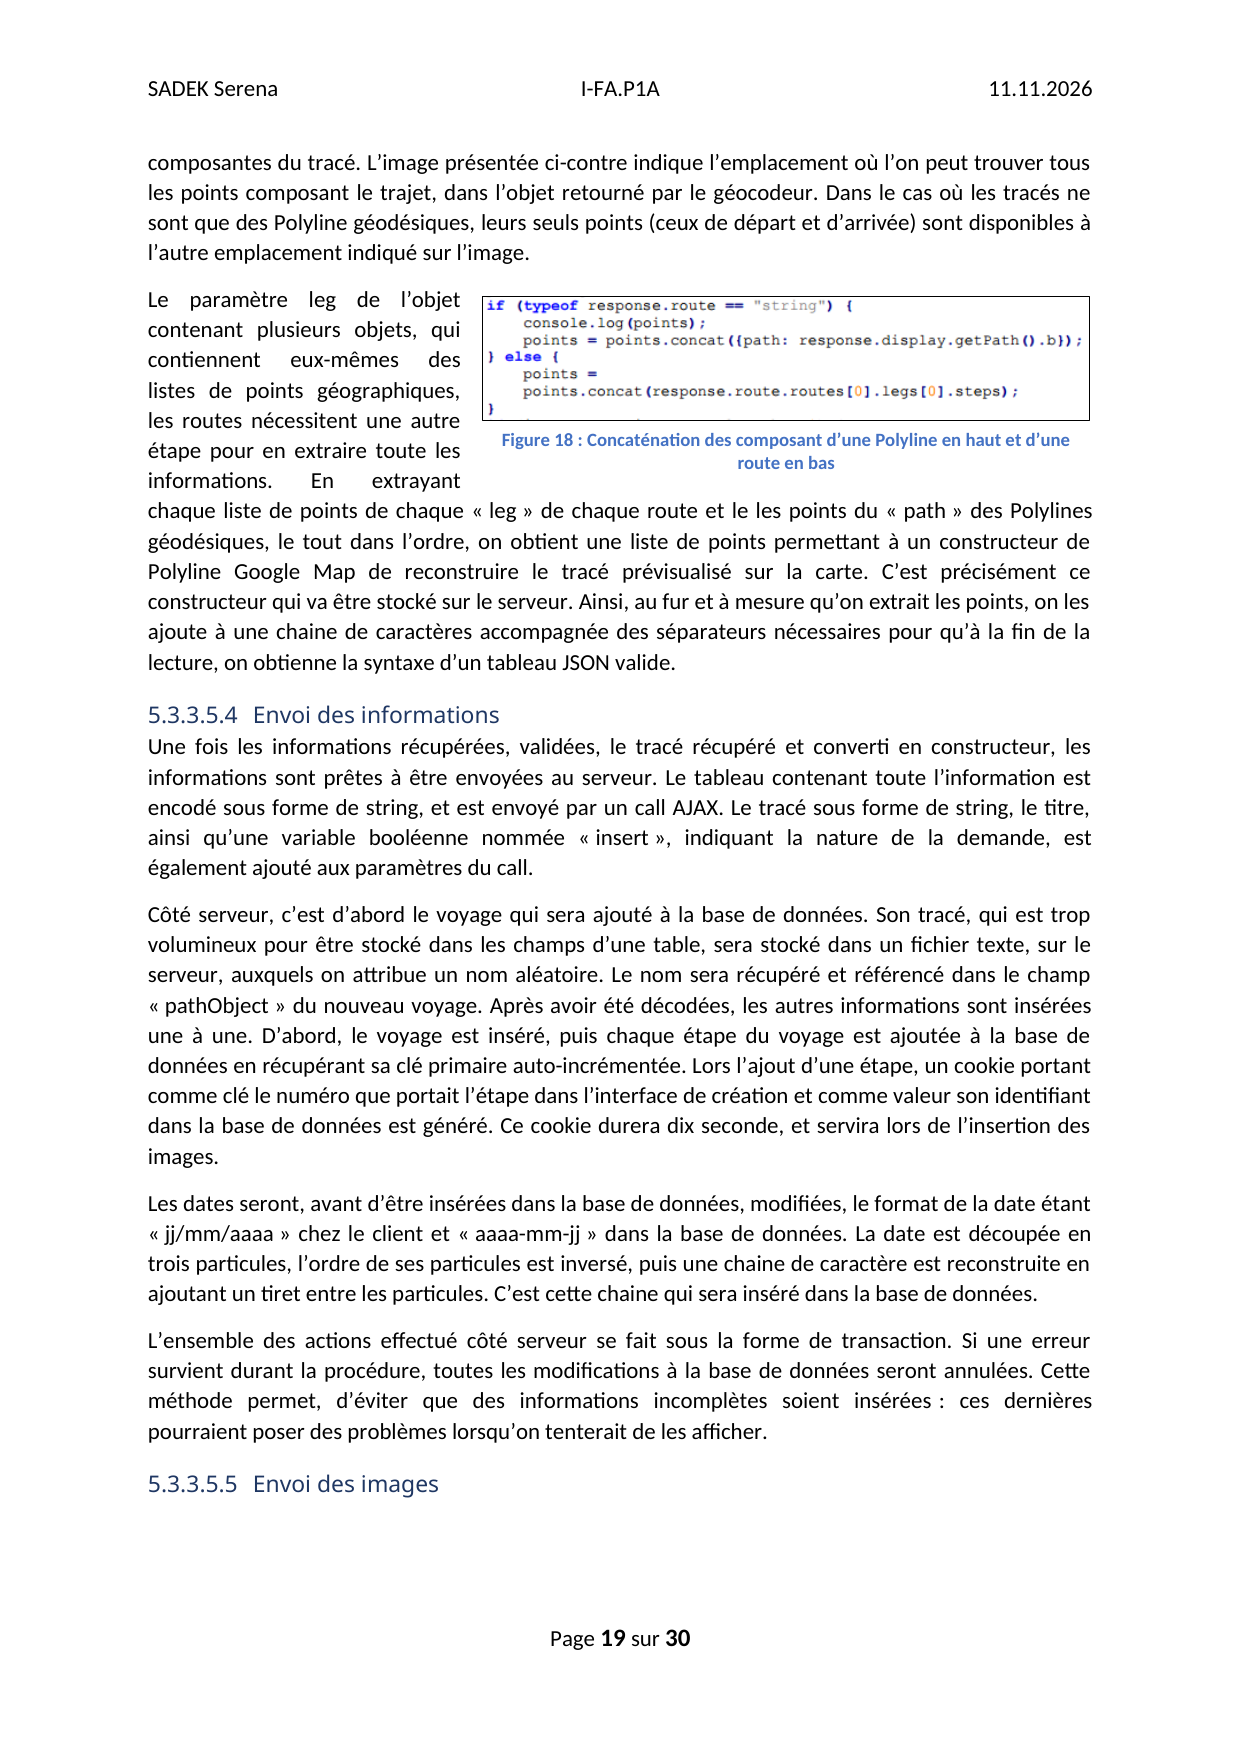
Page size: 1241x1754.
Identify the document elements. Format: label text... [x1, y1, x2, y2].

text Côté serveur, c’est d’abord le voyage qui sera ajouté à la base de données. Son tracé, qui est trop volumineux pour être stocké dans les champs d’une table, sera stocké dans un fichier texte, sur le serveur, auxquels on attribue un nom aléatoire. Le nom sera récupéré et référencé dans le champ « pathObject » du nouveau voyage. Après avoir été décodées, les autres informations sont insérées une à une. D’abord, le voyage est inséré, puis chaque étape du voyage est ajoutée à la base de données en récupérant sa clé primaire auto-incrémentée. Lors l’ajout d’une étape, un cookie portant comme clé le numéro que portait l’étape dans l’interface de création et comme valeur son identifiant dans la base de données est généré. Ce cookie durera dix seconde, et servira lors de l’insertion des images. [148, 900, 1093, 1170]
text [148, 148, 1093, 266]
text Le paramètre leg de l’objet contenant plusieurs objets, qui contiennent eux-mêmes des listes de points géographiques, les routes nécessitent une autre étape pour en extraire toute les informations. En extrayant chaque liste de points de chaque « leg » de chaque route et le les points du « path » des Polylines géodésiques, le tout dans l’ordre, on obtient une liste de points permettant à un constructeur de Polyline Google Map de reconstruire le tracé prévisualisé sur la carte. C’est précisément ce constructeur qui va être stocké sur le serveur. Ainsi, au fur et à mesure qu’on extrait les points, on les ajoute à une chaine de caractères accompagnée des séparateurs nécessaires pour qu’à la fin de la lecture, on obtienne la syntaxe d’un tableau JSON valide. [148, 285, 1093, 676]
text Une fois les informations récupérées, validées, le tracé récupéré et converti en constructeur, les informations sont prêtes à être envoyées au serveur. Le tableau contenant toute l’information est encodé sous forme de string, et est envoyé par un call AJAX. Le tracé sous forme de string, le titre, ainsi qu’une variable booléenne nommée « insert », indiquant la nature de la demande, est également ajouté aux paramètres du call. [148, 732, 1093, 881]
subtitle Envoi des informations [148, 699, 1093, 730]
text L’ensemble des actions effectué côté serveur se fait sous la forme de transaction. Si une erreur survient durant la procédure, toutes les modifications à la base de données seront annulées. Cette méthode permet, d’éviter que des informations incomplètes soient insérées : ces dernières pourraient poser des problèmes lorsqu’on tenterait de les afficher. [148, 1326, 1093, 1445]
subtitle Envoi des images [148, 1468, 1093, 1499]
picture [483, 297, 1089, 420]
text Les dates seront, avant d’être insérées dans la base de données, modifiées, le format de la date étant « jj/mm/aaaa » chez le client et « aaaa-mm-jj » dans la base de données. La date est découpée en trois particules, l’ordre de ses particules est inversé, puis une chaine de caractère est reconstruite en ajoutant un tiret entre les particules. C’est cette chaine qui sera inséré dans la base de données. [148, 1189, 1093, 1307]
